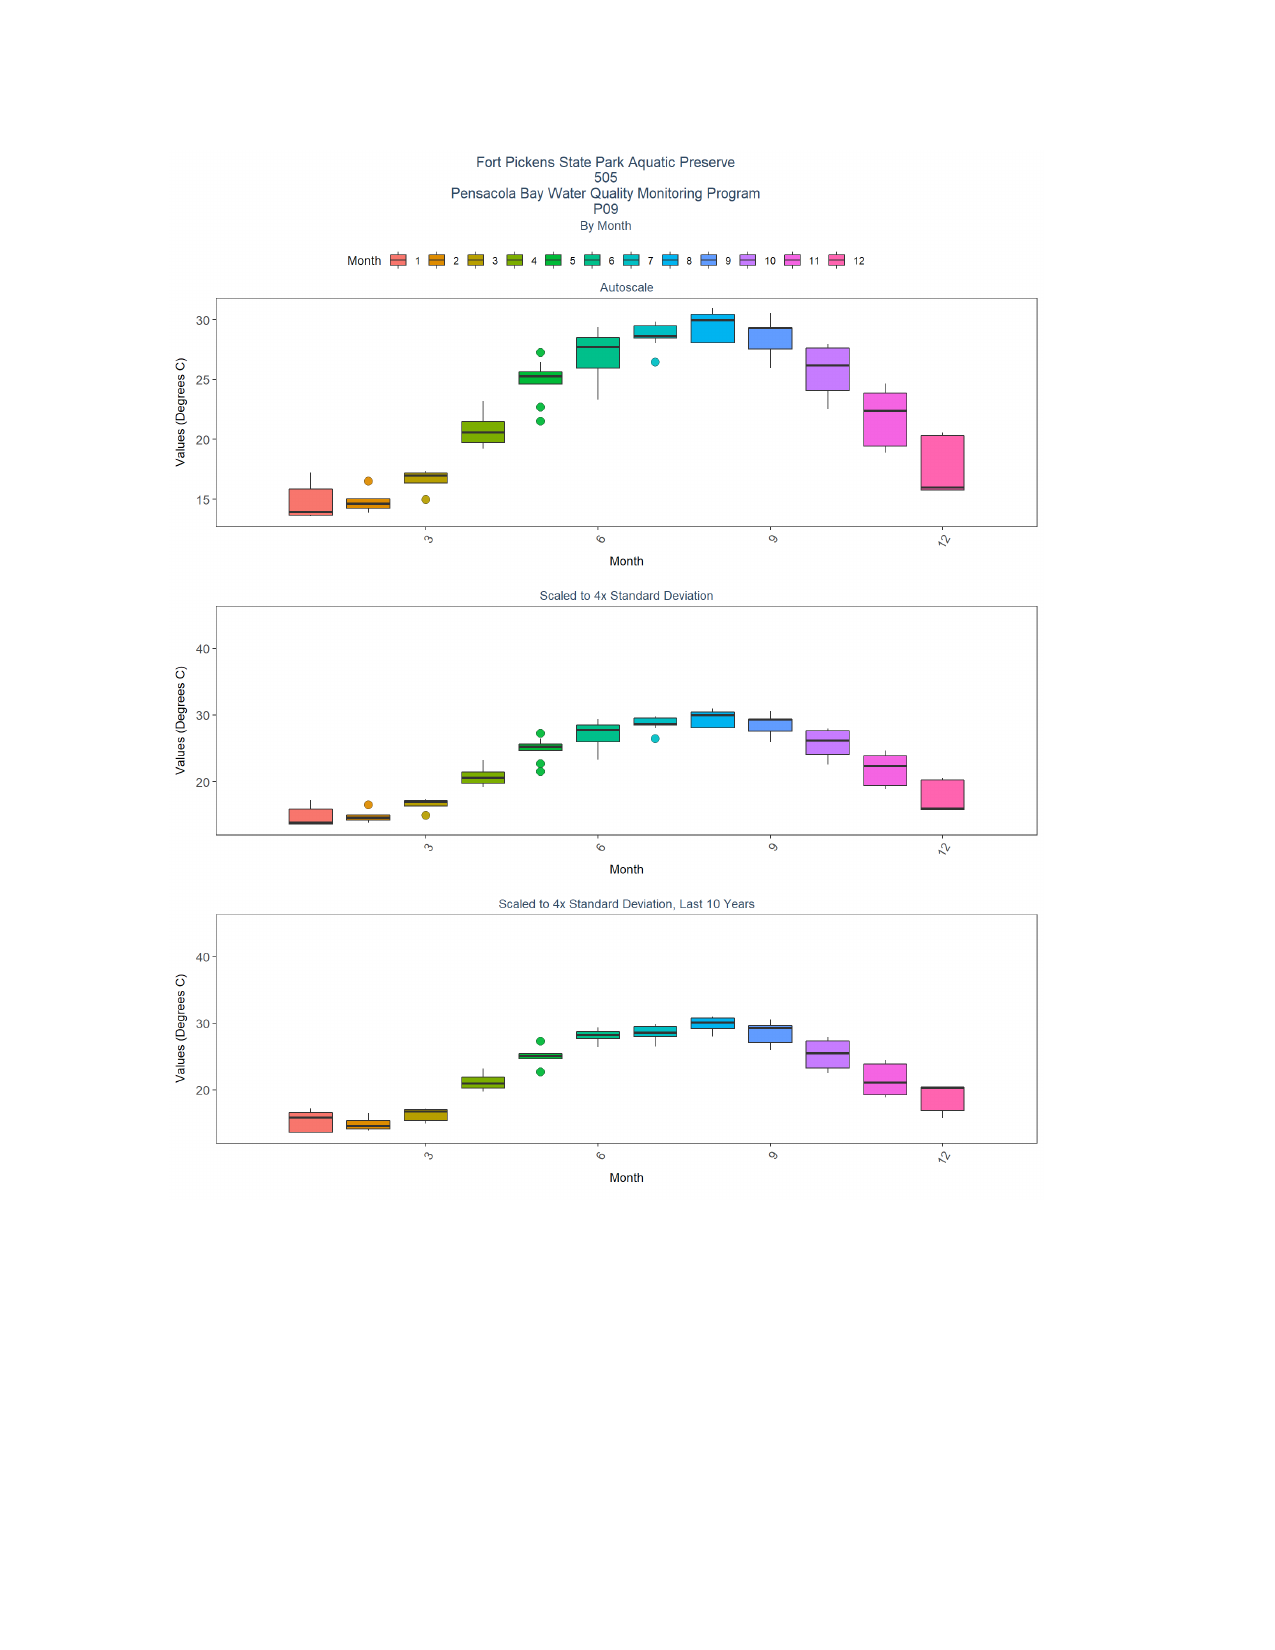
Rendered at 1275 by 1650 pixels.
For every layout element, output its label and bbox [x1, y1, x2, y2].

picture [168, 150, 1044, 1200]
